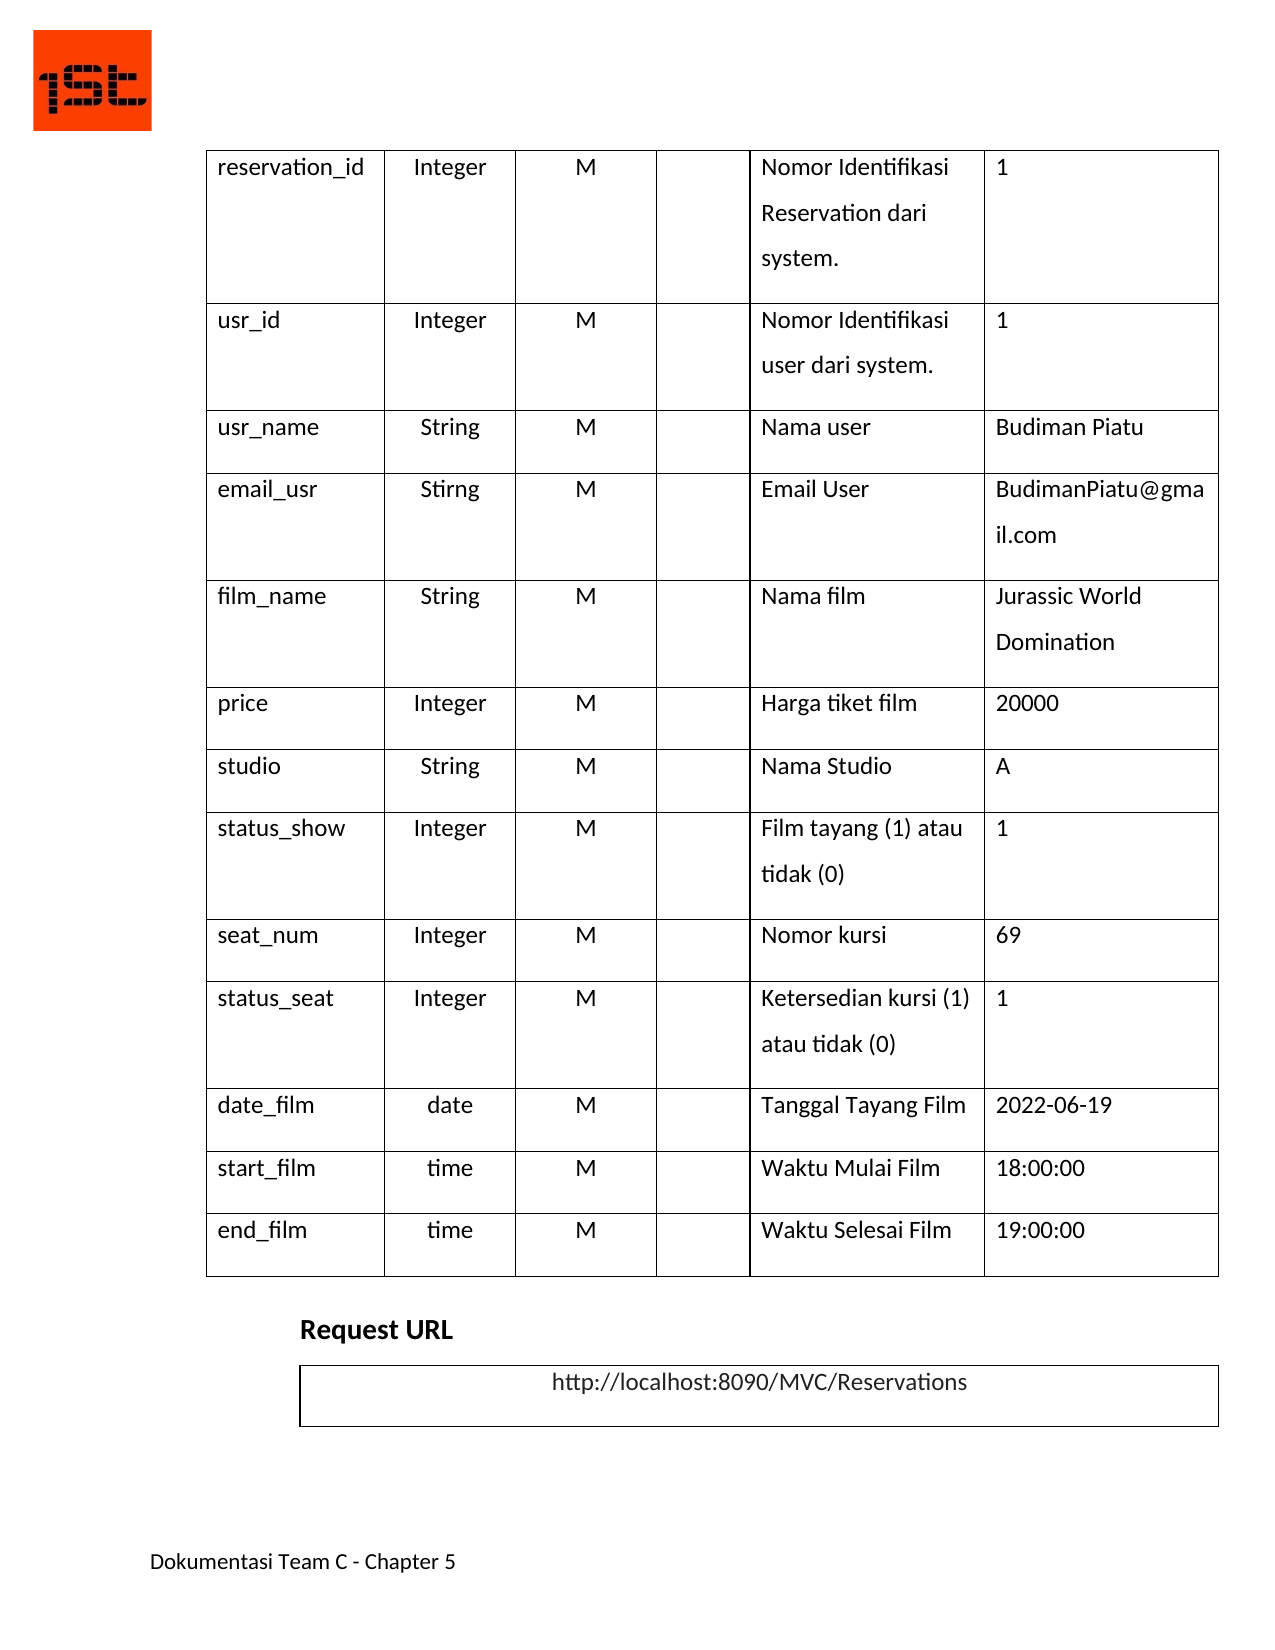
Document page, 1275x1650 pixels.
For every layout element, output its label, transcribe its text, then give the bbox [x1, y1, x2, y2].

table_cell reservation_id [207, 151, 384, 303]
table_cell [657, 750, 749, 812]
table_cell [657, 920, 749, 981]
table_cell 18:00:00 [985, 1152, 1218, 1213]
table_cell Film tayang (1) atau tidak (0) [751, 813, 984, 919]
table_cell 2022-06-19 [985, 1089, 1218, 1151]
table_cell 1 [985, 151, 1218, 303]
table_cell time [385, 1214, 515, 1276]
table_cell 1 [985, 813, 1218, 919]
table_cell [657, 1152, 749, 1213]
table_cell Nama Studio [751, 750, 984, 812]
table_cell price [207, 688, 384, 749]
table_cell Stirng [385, 474, 515, 579]
table_cell [657, 474, 749, 579]
text Request URL [300, 1311, 1125, 1347]
table_cell Nama user [751, 411, 984, 472]
table_cell Email User [751, 474, 984, 579]
table_cell [657, 304, 749, 410]
table_cell Nomor Identifikasi user dari system. [751, 304, 984, 410]
table_cell M [516, 151, 656, 303]
table_cell String [385, 411, 515, 472]
table_cell M [516, 304, 656, 410]
table_cell 1 [985, 304, 1218, 410]
table_cell date_film [207, 1089, 384, 1151]
table_cell A [985, 750, 1218, 812]
table_cell end_film [207, 1214, 384, 1276]
table_cell email_usr [207, 474, 384, 579]
table_cell [657, 1089, 749, 1151]
table_cell Ketersedian kursi (1) atau tidak (0) [751, 982, 984, 1088]
table_cell M [516, 982, 656, 1088]
table_cell film_name [207, 581, 384, 687]
picture [33, 30, 152, 131]
table_cell 20000 [985, 688, 1218, 749]
table_cell 1 [985, 982, 1218, 1088]
table_cell Budiman Piatu [985, 411, 1218, 472]
table_cell 69 [985, 920, 1218, 981]
table_cell BudimanPiatu@gmail.com [985, 474, 1218, 579]
table_cell status_show [207, 813, 384, 919]
table_cell seat_num [207, 920, 384, 981]
table_cell M [516, 411, 656, 472]
table_cell usr_id [207, 304, 384, 410]
table_cell Tanggal Tayang Film [751, 1089, 984, 1151]
table_cell date [385, 1089, 515, 1151]
table_cell String [385, 750, 515, 812]
table_cell [657, 813, 749, 919]
table_cell Integer [385, 304, 515, 410]
table_cell Integer [385, 813, 515, 919]
table_cell status_seat [207, 982, 384, 1088]
table_cell Nomor Identifikasi Reservation dari system. [751, 151, 984, 303]
table_header http://localhost:8090/MVC/Reservations [301, 1366, 1218, 1426]
table_cell [657, 151, 749, 303]
table_cell [657, 581, 749, 687]
table_cell usr_name [207, 411, 384, 472]
table_cell M [516, 1089, 656, 1151]
table_cell M [516, 474, 656, 579]
table_cell [657, 411, 749, 472]
table_cell Waktu Mulai Film [751, 1152, 984, 1213]
table_cell M [516, 1214, 656, 1276]
table_cell M [516, 750, 656, 812]
table_cell Integer [385, 982, 515, 1088]
table_cell M [516, 813, 656, 919]
table_cell Integer [385, 920, 515, 981]
table_cell [657, 1214, 749, 1276]
table_cell start_film [207, 1152, 384, 1213]
table_cell time [385, 1152, 515, 1213]
table_cell studio [207, 750, 384, 812]
table_cell M [516, 920, 656, 981]
table_cell Nomor kursi [751, 920, 984, 981]
table_cell String [385, 581, 515, 687]
table_cell M [516, 688, 656, 749]
table_cell Harga tiket film [751, 688, 984, 749]
table_cell Waktu Selesai Film [751, 1214, 984, 1276]
table_cell Integer [385, 688, 515, 749]
table_cell Jurassic World Domination [985, 581, 1218, 687]
table_cell M [516, 581, 656, 687]
table_cell 19:00:00 [985, 1214, 1218, 1276]
table_cell Integer [385, 151, 515, 303]
table_cell [657, 982, 749, 1088]
table_cell M [516, 1152, 656, 1213]
table_cell Nama film [751, 581, 984, 687]
table_cell [657, 688, 749, 749]
